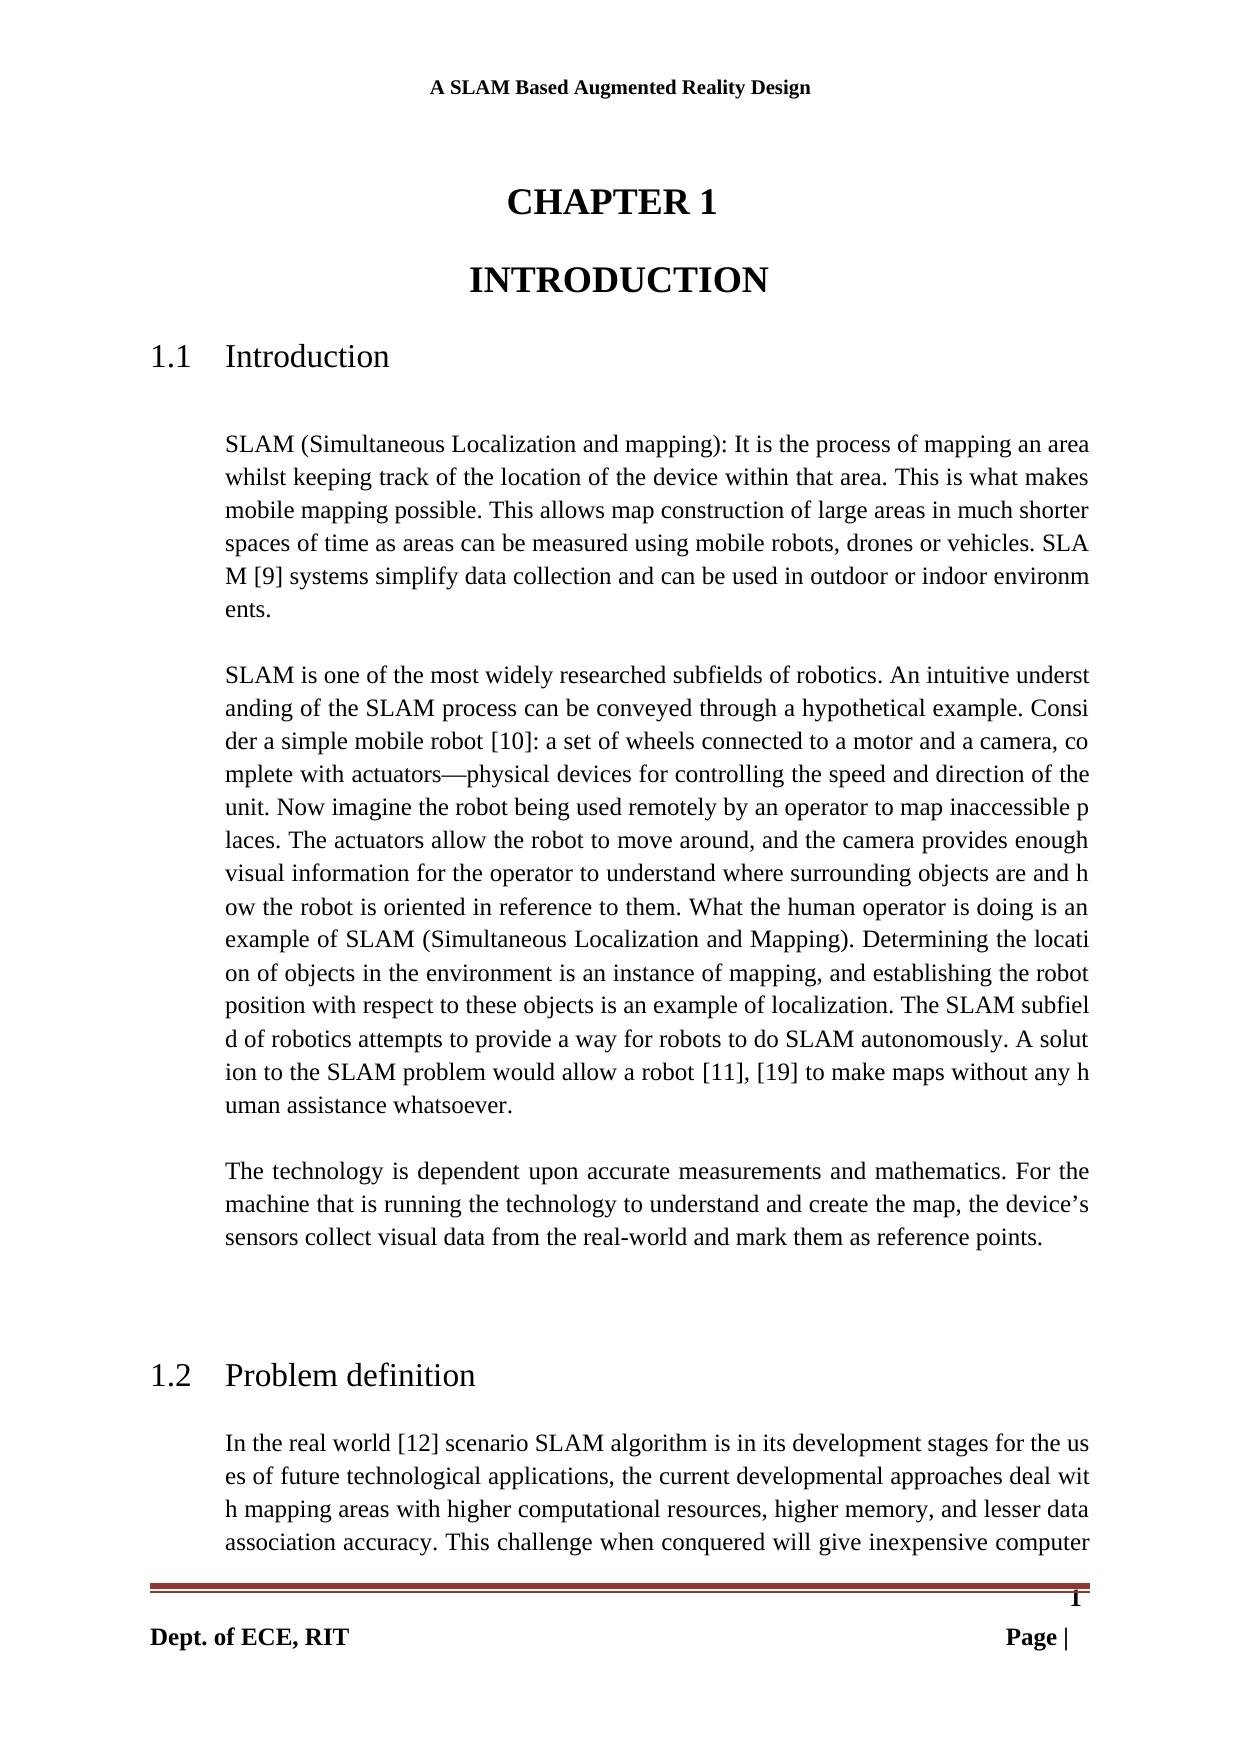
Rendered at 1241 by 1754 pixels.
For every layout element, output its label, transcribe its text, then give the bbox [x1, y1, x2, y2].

text SLAM (Simultaneous Localization and mapping): It is the process of mapping an area whilst keeping track of the location of the device within that area. This is what makes mobile mapping possible. This allows map construction of large areas in much shorter spaces of time as areas can be measured using mobile robots, drones or vehicles. SLAM [9] systems simplify data collection and can be used in outdoor or indoor environments. [225, 429, 1090, 623]
list Problem definition [150, 1355, 1090, 1393]
text CHAPTER 1 [150, 179, 1090, 222]
text The technology is dependent upon accurate measurements and mathematics. For the machine that is running the technology to understand and create the map, the device’s sensors collect visual data from the real-world and mark them as reference points. [225, 1156, 1090, 1251]
text SLAM is one of the most widely researched subfields of robotics. An intuitive understanding of the SLAM process can be conveyed through a hypothetical example. Consider a simple mobile robot [10]: a set of wheels connected to a motor and a camera, complete with actuators—physical devices for controlling the speed and direction of the unit. Now imagine the robot being used remotely by an operator to map inaccessible places. The actuators allow the robot to move around, and the camera provides enough visual information for the operator to understand where surrounding objects are and how the robot is oriented in reference to them. What the human operator is doing is an example of SLAM (Simultaneous Localization and Mapping). Determining the location of objects in the environment is an instance of mapping, and establishing the robot position with respect to these objects is an example of localization. The SLAM subfield of robotics attempts to provide a way for robots to do SLAM autonomously. A solution to the SLAM problem would allow a robot [11], [19] to make maps without any human assistance whatsoever. [225, 660, 1090, 1118]
text INTRODUCTION [150, 258, 1090, 301]
list Introduction [150, 337, 1090, 375]
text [225, 1428, 1090, 1556]
